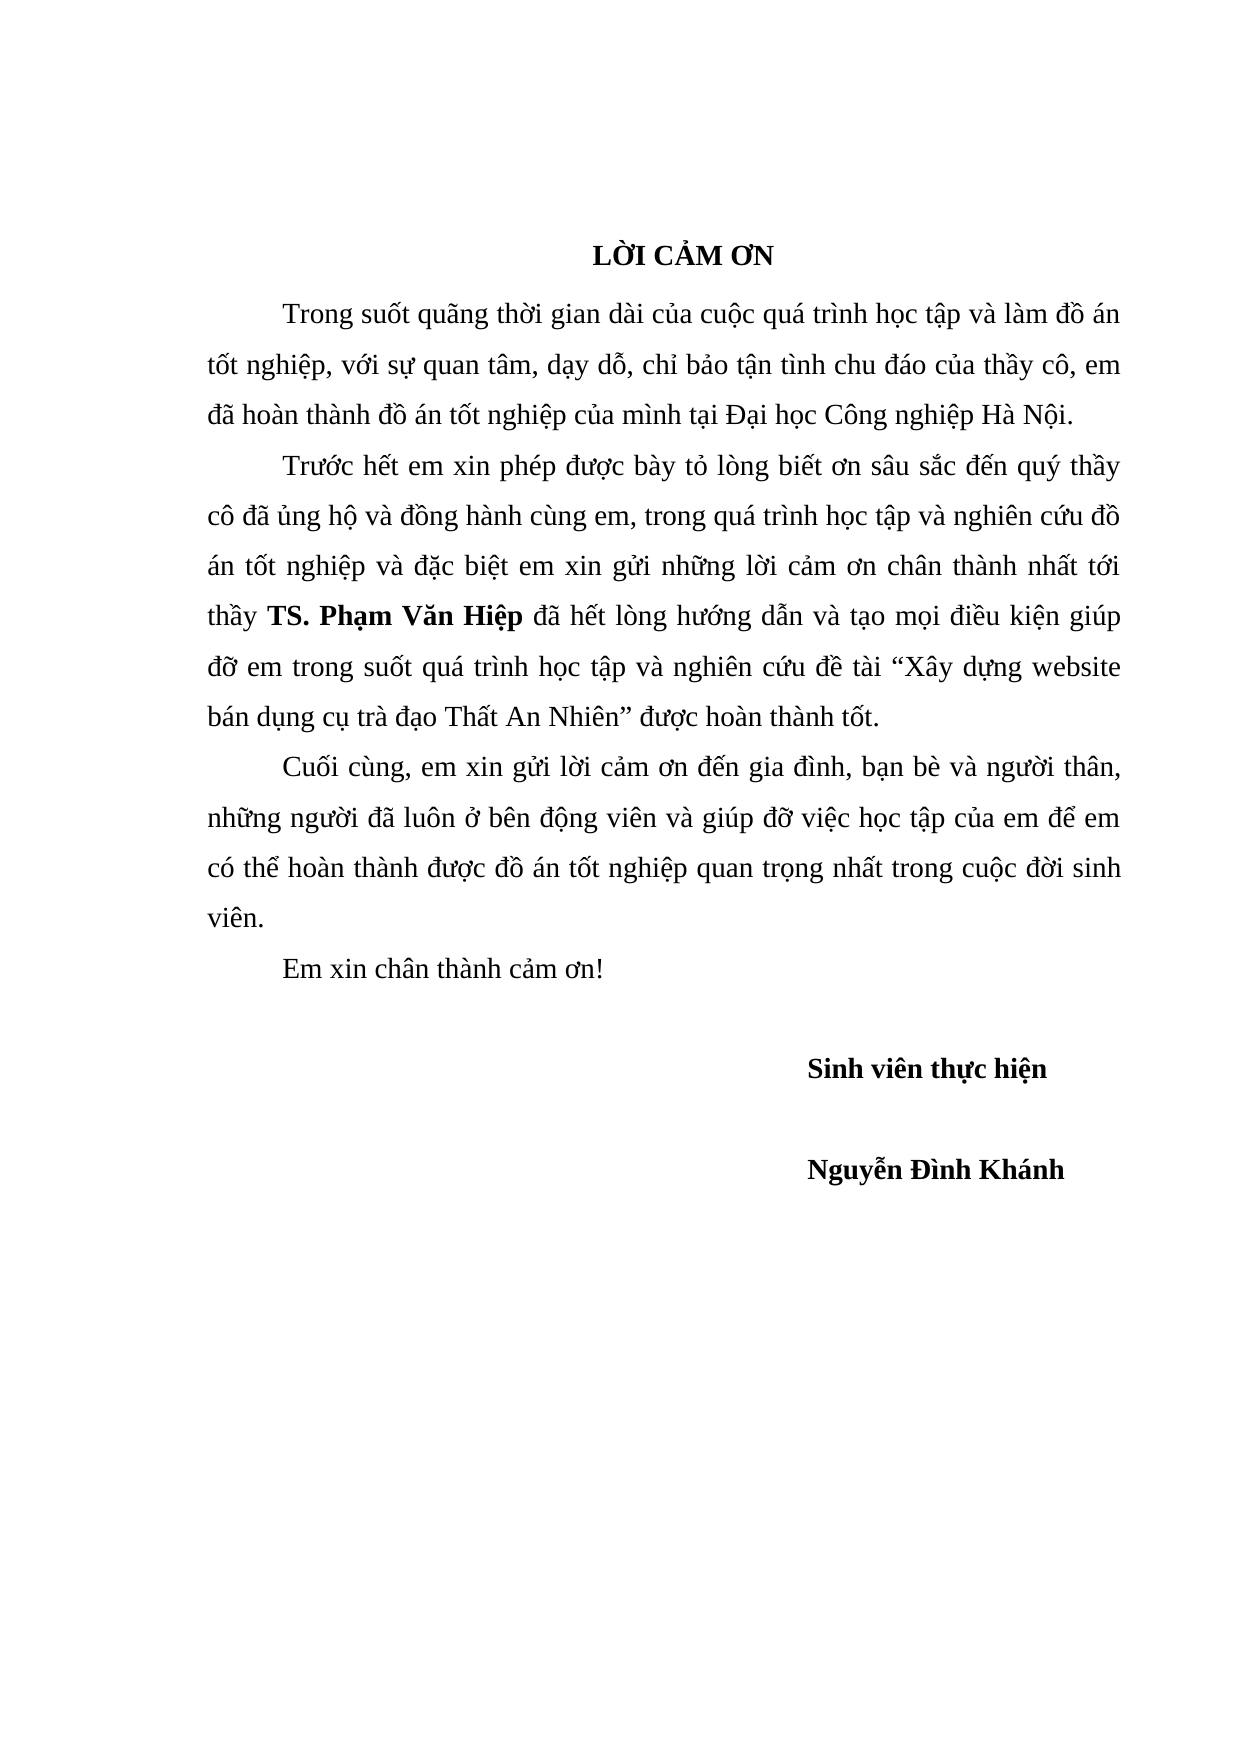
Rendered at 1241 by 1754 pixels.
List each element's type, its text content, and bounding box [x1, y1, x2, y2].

text Trước hết em xin phép được bày tỏ lòng biết ơn sâu sắc đến quý thầy cô đã ủng hộ và đồng hành cùng em, trong quá trình học tập và nghiên cứu đồ án tốt nghiệp và đặc biệt em xin gửi những lời cảm ơn chân thành nhất tới thầy TS. Phạm Văn Hiệp đã hết lòng hướng dẫn và tạo mọi điều kiện giúp đỡ em trong suốt quá trình học tập và nghiên cứu đề tài “Xây dựng website bán dụng cụ trà đạo Thất An Nhiên” được hoàn thành tốt. [207, 448, 1122, 733]
subtitle LỜI CẢM ƠN [207, 238, 1122, 272]
text Trong suốt quãng thời gian dài của cuộc quá trình học tập và làm đồ án tốt nghiệp, với sự quan tâm, dạy dỗ, chỉ bảo tận tình chu đáo của thầy cô, em đã hoàn thành đồ án tốt nghiệp của mình tại Đại học Công nghiệp Hà Nội. [207, 297, 1122, 431]
text Sinh viên thực hiện [732, 1051, 1122, 1085]
text Em xin chân thành cảm ơn! [207, 951, 1122, 984]
text Nguyễn Đình Khánh [732, 1152, 1122, 1186]
text Cuối cùng, em xin gửi lời cảm ơn đến gia đình, bạn bè và người thân, những người đã luôn ở bên động viên và giúp đỡ việc học tập của em để em có thể hoàn thành được đồ án tốt nghiệp quan trọng nhất trong cuộc đời sinh viên. [207, 749, 1122, 934]
